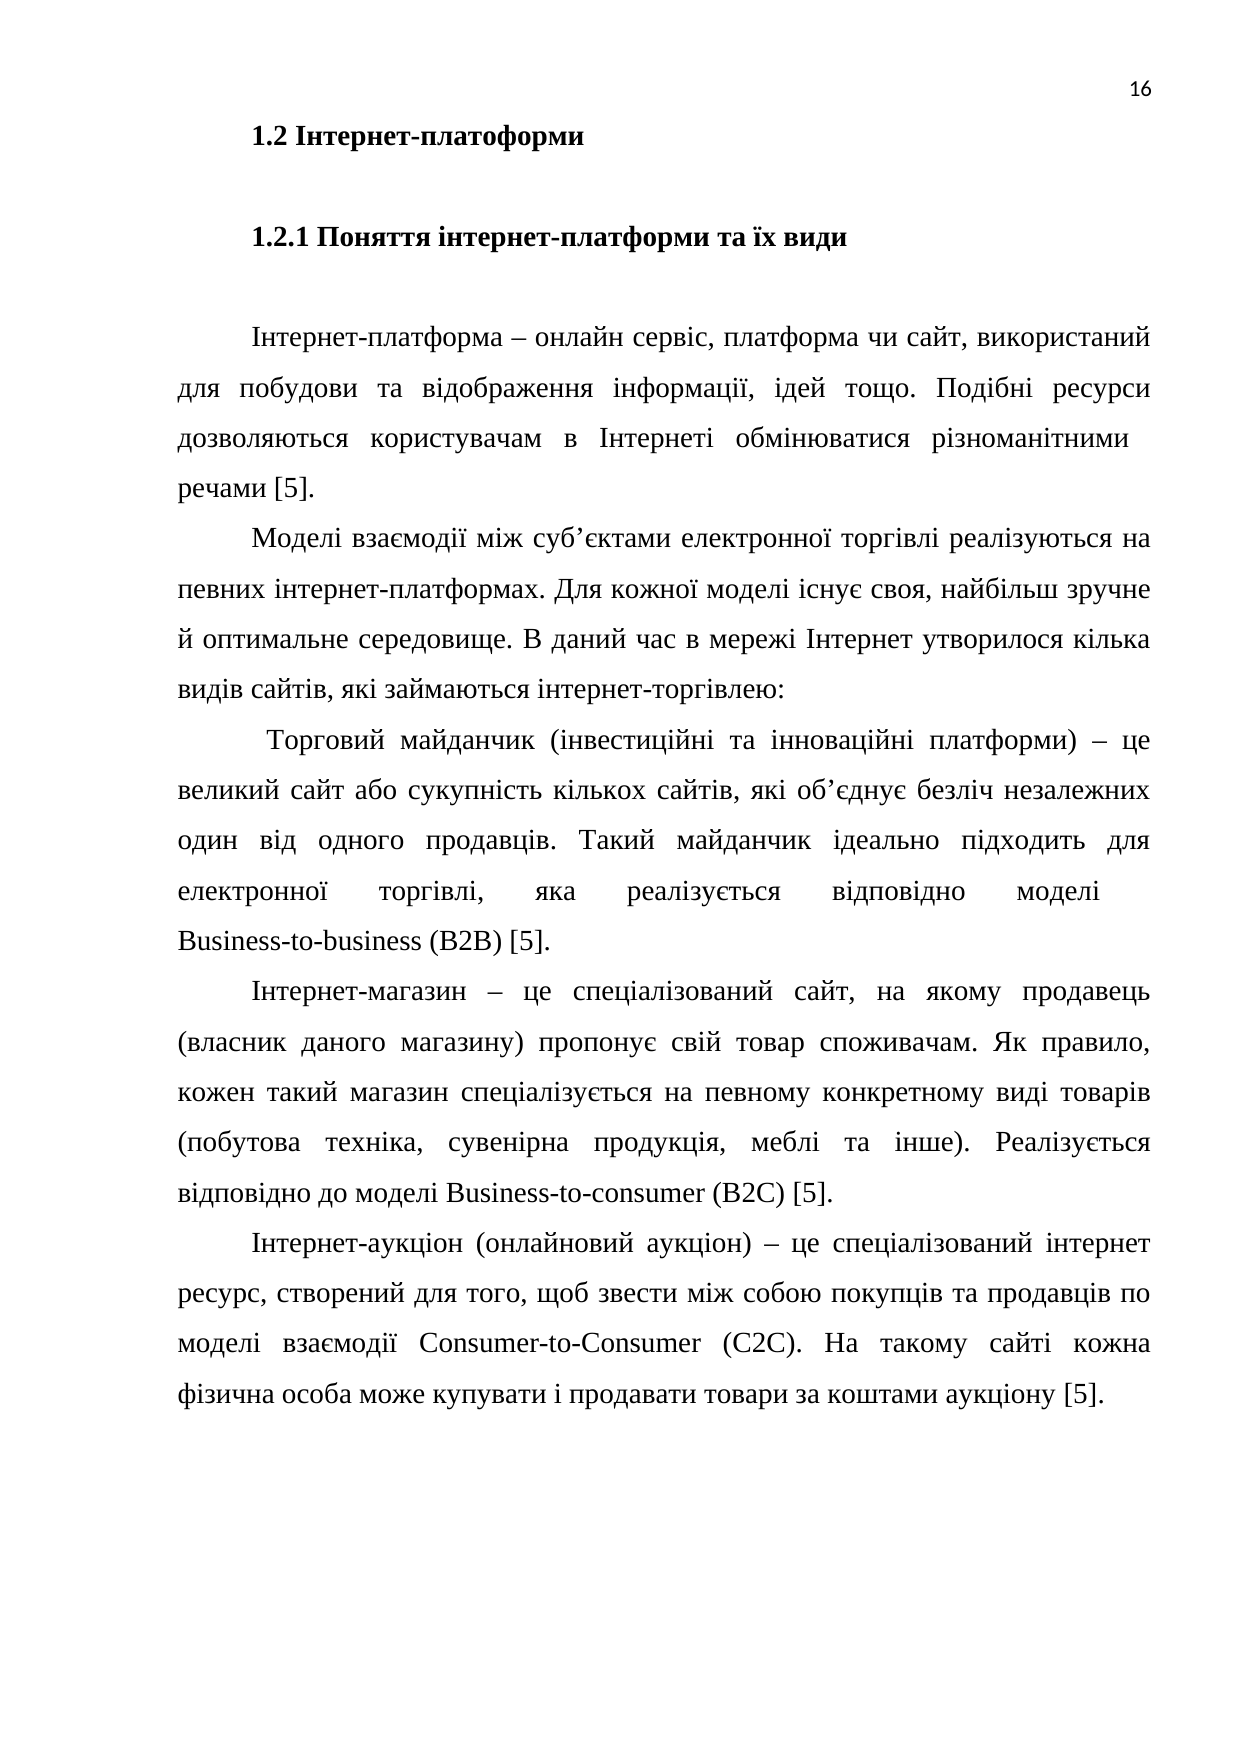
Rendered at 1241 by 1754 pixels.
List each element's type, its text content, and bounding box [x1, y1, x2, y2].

text Інтернет-платформа – онлайн сервіс, платформа чи сайт, використаний для побудови та відображення інформації, ідей тощо. Подібні ресурси дозволяються користувачам в Інтернеті обмінюватися різноманітними речами [5]. [177, 319, 1152, 504]
text Торговий майданчик (інвестиційні та інноваційні платформи) – це великий сайт або сукупність кількох сайтів, які об’єднує безліч незалежних один від одного продавців. Такий майданчик ідеально підходить для електронної торгівлі, яка реалізується відповідно моделі Business-to-business (B2B) [5]. [177, 722, 1152, 957]
text Інтернет-аукціон (онлайновий аукціон) – це спеціалізований інтернет ресурс, створений для того, щоб звести між собою покупців та продавців по моделі взаємодії Consumer-to-Consumer (C2C). На такому сайті кожна фізична особа може купувати і продавати товари за коштами аукціону [5]. [177, 1225, 1152, 1409]
text 1.2.1 Поняття інтернет-платформи та їх види [177, 219, 1152, 252]
text Інтернет-магазин – це спеціалізований сайт, на якому продавець (власник даного магазину) пропонує свій товар споживачам. Як правило, кожен такий магазин спеціалізується на певному конкретному виді товарів (побутова техніка, сувенірна продукція, меблі та інше). Реалізується відповідно до моделі Business-to-consumer (В2С) [5]. [177, 973, 1152, 1208]
text 1.2 Інтернет-платоформи [177, 118, 1152, 152]
text Моделі взаємодії між суб’єктами електронної торгівлі реалізуються на певних інтернет-платформах. Для кожної моделі існує своя, найбільш зручне й оптимальне середовище. В даний час в мережі Інтернет утворилося кілька видів сайтів, які займаються інтернет-торгівлею: [177, 521, 1152, 705]
